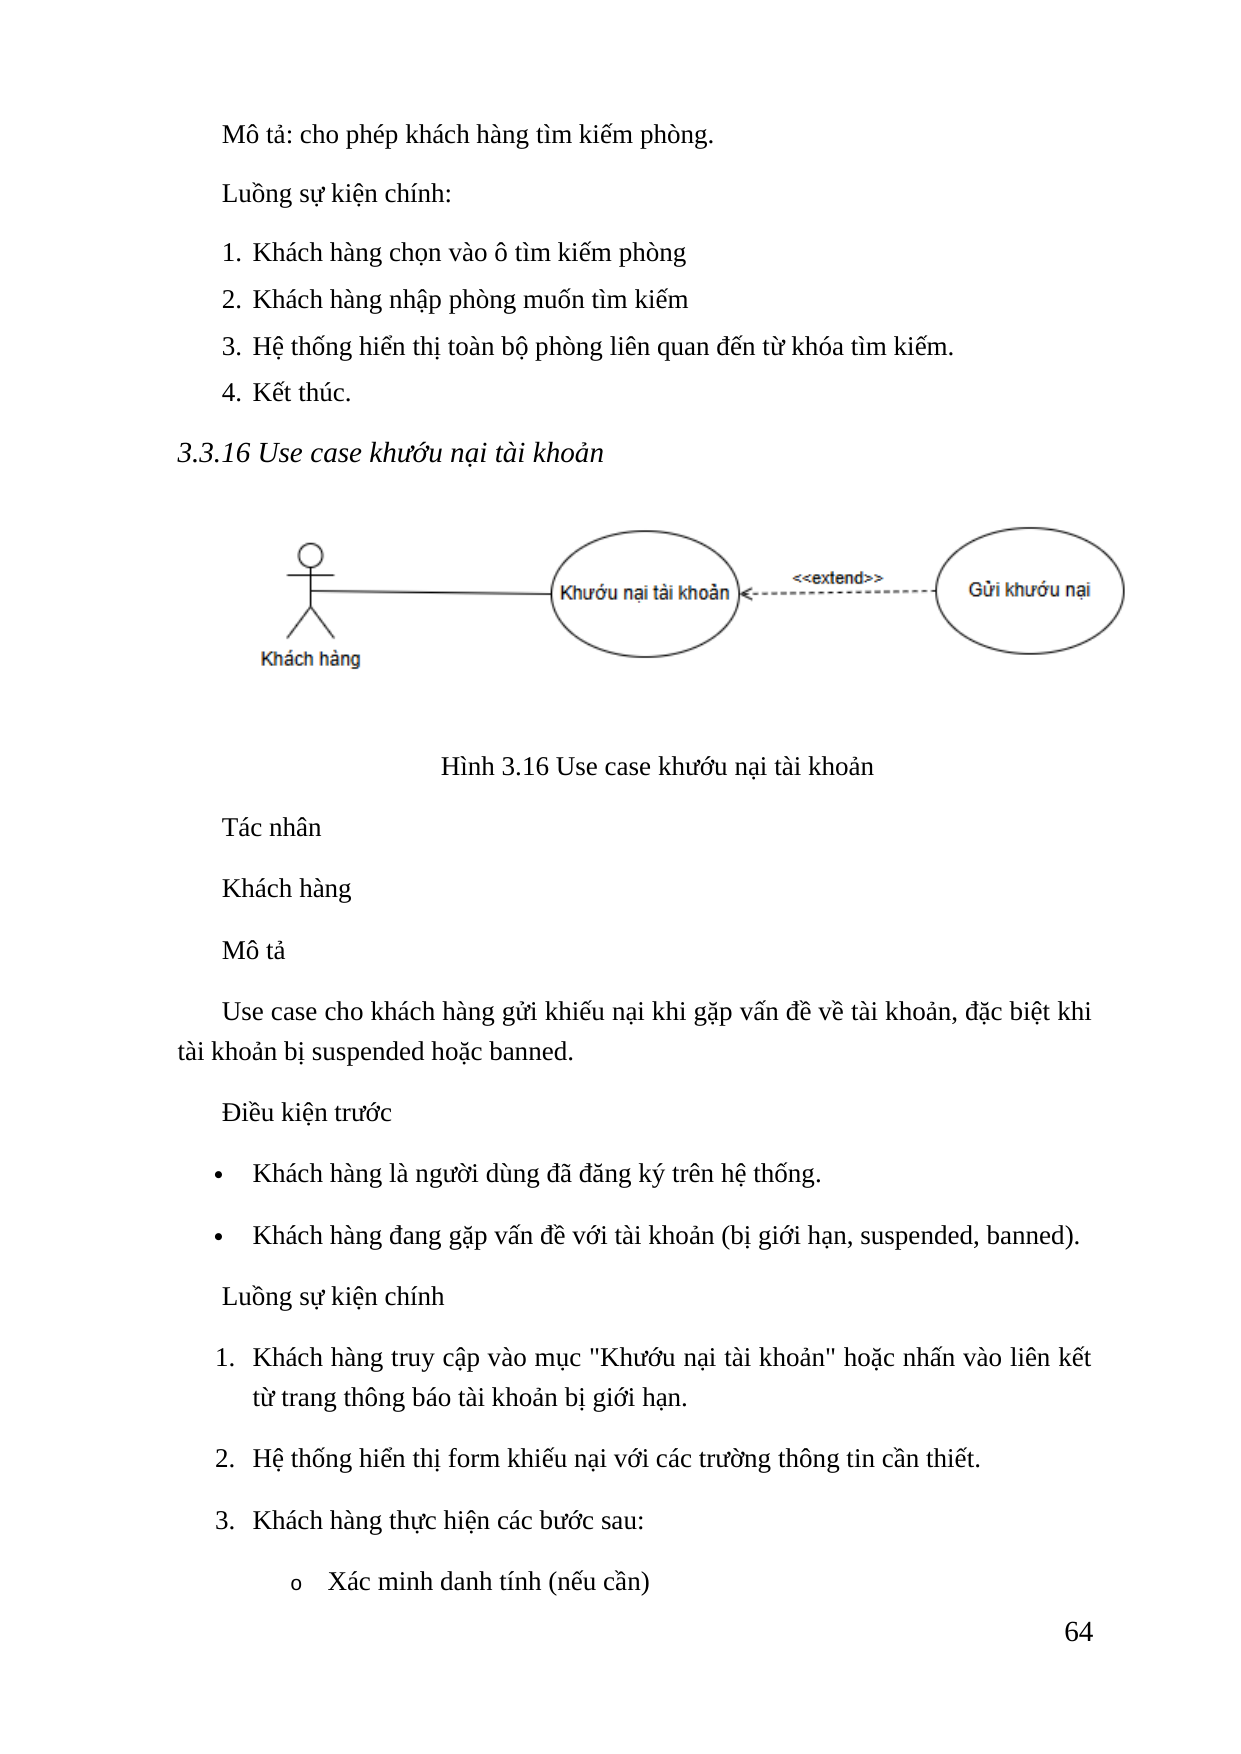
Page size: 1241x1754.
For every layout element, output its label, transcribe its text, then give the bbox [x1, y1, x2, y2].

text Luồng sự kiện chính: [177, 177, 1122, 208]
list Xác minh danh tính (nếu cần) [290, 1565, 1093, 1596]
text Mô tả [177, 934, 1093, 965]
text Use case cho khách hàng gửi khiếu nại khi gặp vấn đề về tài khoản, đặc biệt khi tài khoản bị suspended hoặc banned. [177, 995, 1093, 1066]
text Hình 3.16 Use case khướu nại tài khoản [177, 750, 1093, 781]
list Khách hàng chọn vào ô tìm kiếm phòng [177, 236, 1122, 268]
text Luồng sự kiện chính [177, 1280, 1093, 1311]
list Hệ thống hiển thị toàn bộ phòng liên quan đến từ khóa tìm kiếm. [177, 330, 1122, 361]
list Khách hàng nhập phòng muốn tìm kiếm [177, 283, 1122, 314]
list Hệ thống hiển thị form khiếu nại với các trường thông tin cần thiết. [215, 1443, 1093, 1474]
text Use case khướu nại tài khoản [177, 436, 1122, 469]
text Mô tả: cho phép khách hàng tìm kiếm phòng. [177, 118, 1122, 149]
picture [221, 486, 1153, 721]
list Khách hàng đang gặp vấn đề với tài khoản (bị giới hạn, suspended, banned). [215, 1219, 1093, 1250]
list Khách hàng là người dùng đã đăng ký trên hệ thống. [215, 1158, 1093, 1189]
list Kết thúc. [177, 376, 1122, 408]
list Khách hàng truy cập vào mục "Khướu nại tài khoản" hoặc nhấn vào liên kết từ trang thông báo tài khoản bị giới hạn. [215, 1341, 1093, 1413]
text Khách hàng [177, 873, 1093, 904]
list Khách hàng thực hiện các bước sau: [215, 1504, 1093, 1535]
text Điều kiện trước [177, 1096, 1093, 1128]
text Tác nhân [177, 811, 1093, 843]
